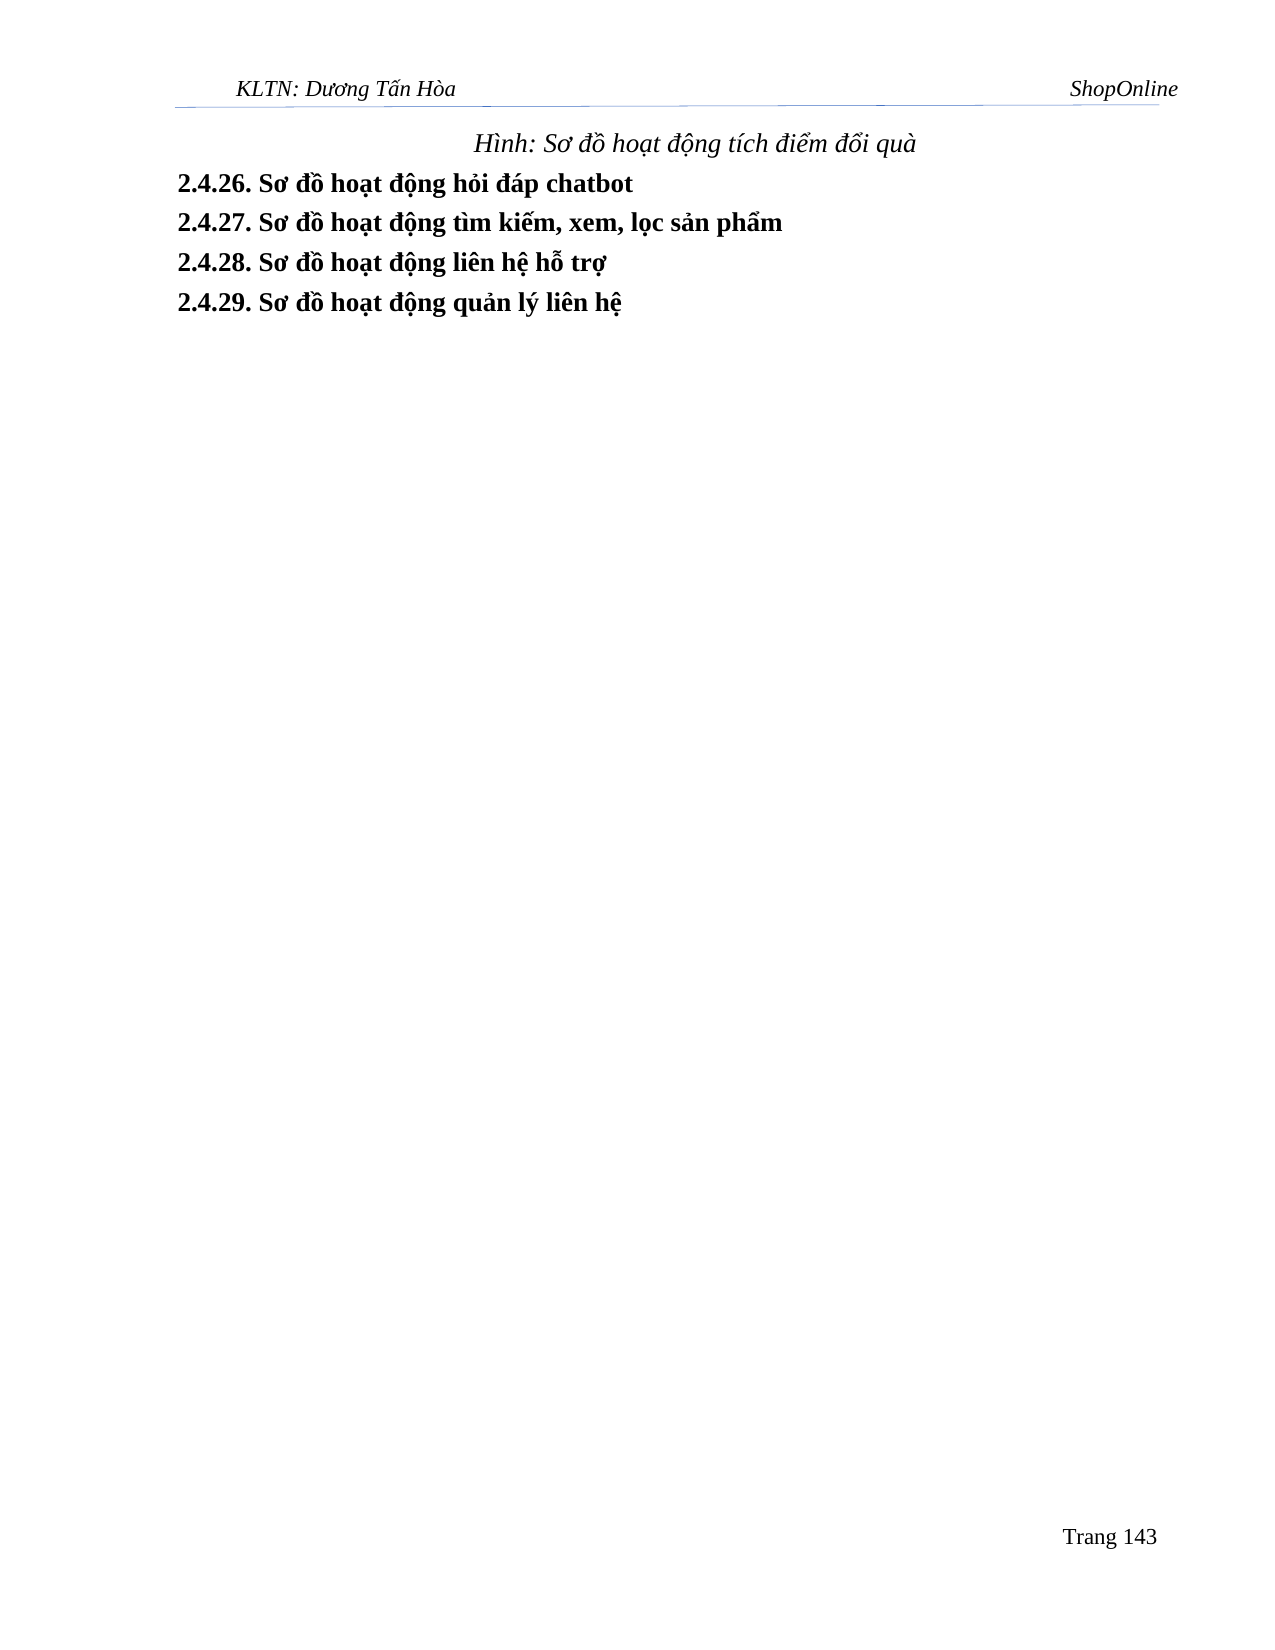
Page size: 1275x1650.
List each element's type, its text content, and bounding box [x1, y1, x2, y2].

subtitle 2.4.26. Sơ đồ hoạt động hỏi đáp chatbot [177, 167, 1157, 198]
text Hình: Sơ đồ hoạt động tích điểm đổi quà [177, 127, 1157, 158]
subtitle 2.4.27. Sơ đồ hoạt động tìm kiếm, xem, lọc sản phẩm [177, 207, 1157, 238]
subtitle 2.4.29. Sơ đồ hoạt động quản lý liên hệ [177, 286, 1157, 317]
subtitle 2.4.28. Sơ đồ hoạt động liên hệ hỗ trợ [177, 246, 1157, 278]
